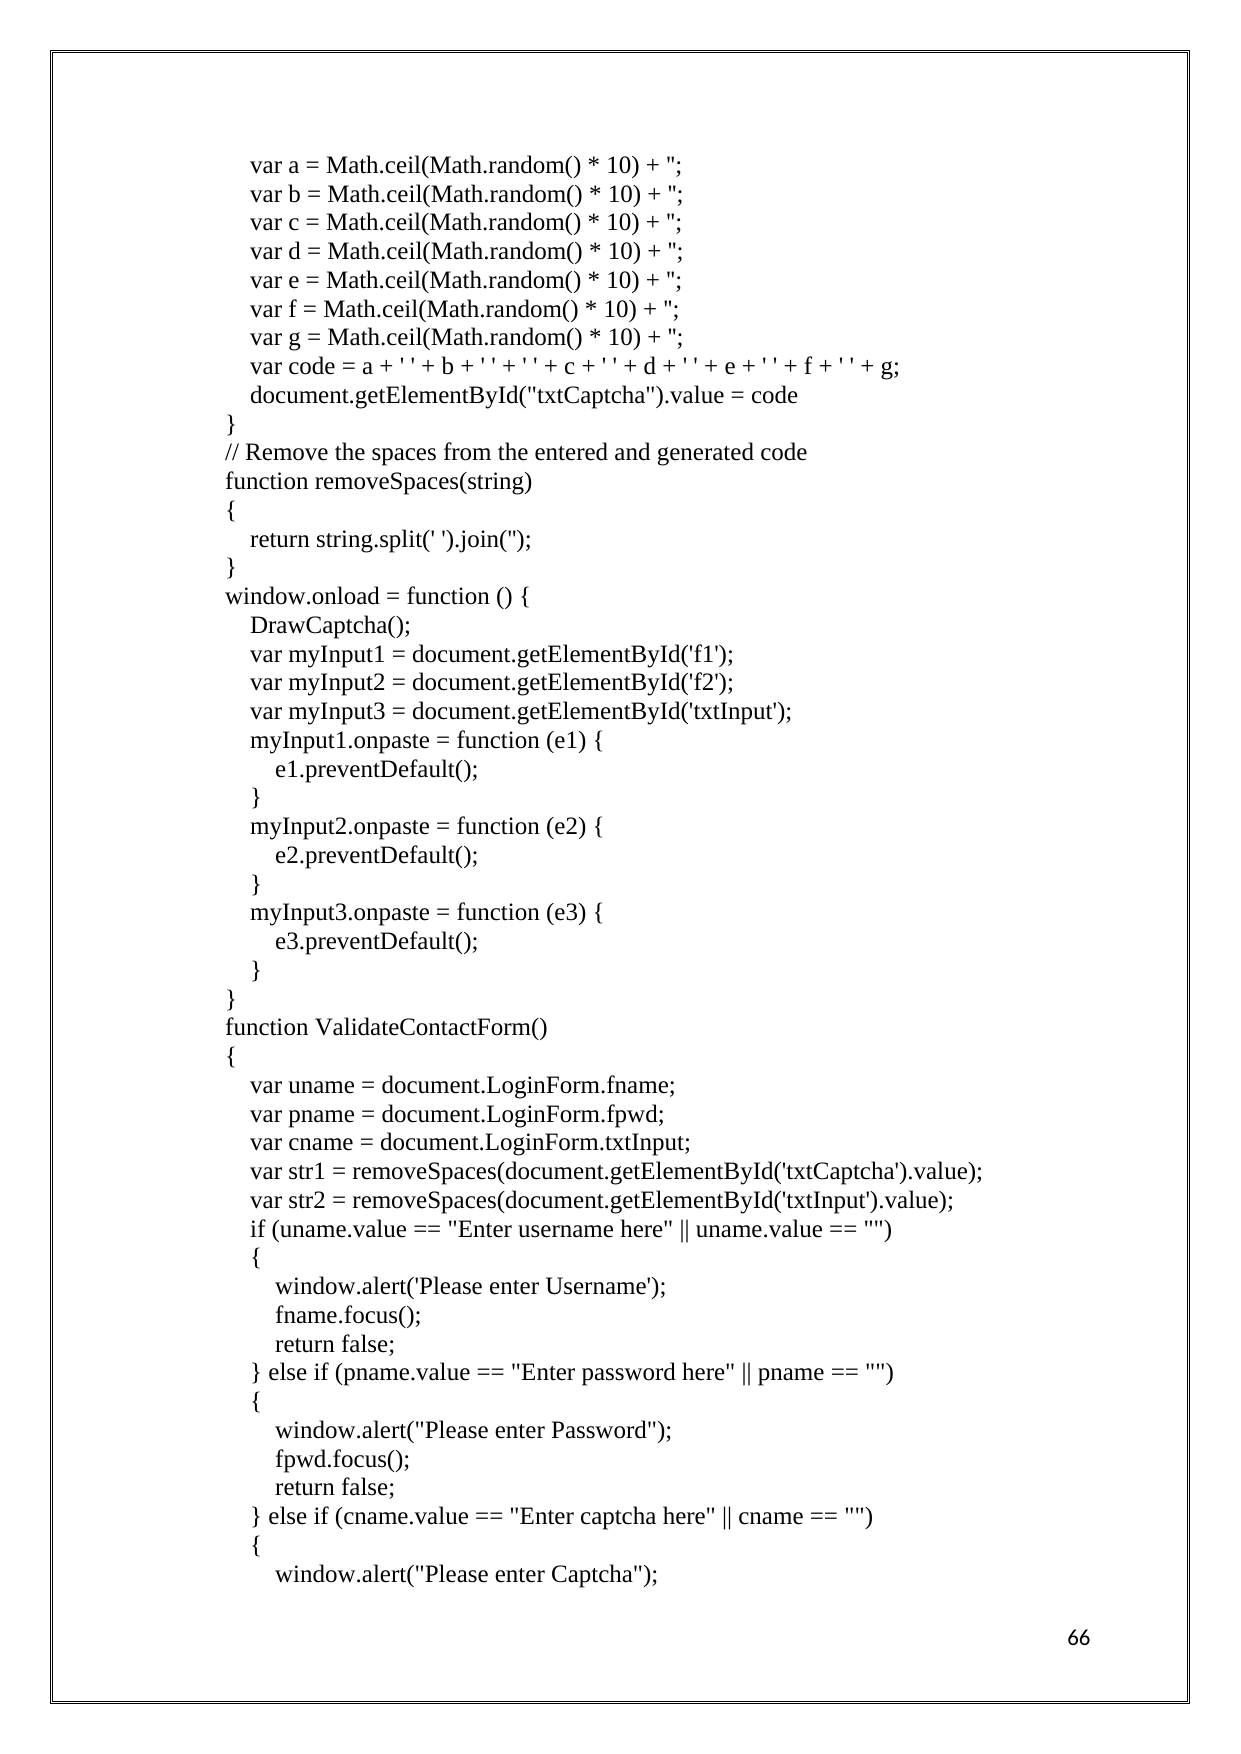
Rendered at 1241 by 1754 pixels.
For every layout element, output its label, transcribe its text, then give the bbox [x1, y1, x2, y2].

text { [150, 495, 1090, 524]
text var g = Math.ceil(Math.random() * 10) + ''; [150, 322, 1090, 351]
text return false; [150, 1472, 1090, 1501]
text var myInput1 = document.getElementById('f1'); [150, 639, 1090, 667]
text var pname = document.LoginForm.fpwd; [150, 1099, 1090, 1127]
text document.getElementById("txtCaptcha").value = code [150, 380, 1090, 409]
text window.alert("Please enter Password"); [150, 1415, 1090, 1444]
text var b = Math.ceil(Math.random() * 10) + ''; [150, 179, 1090, 207]
text var f = Math.ceil(Math.random() * 10) + ''; [150, 294, 1090, 322]
text e3.preventDefault(); [150, 926, 1090, 955]
text function removeSpaces(string) [150, 466, 1090, 495]
text } [150, 552, 1090, 581]
text } [150, 409, 1090, 437]
text e2.preventDefault(); [150, 840, 1090, 869]
text return false; [150, 1329, 1090, 1357]
text } else if (cname.value == "Enter captcha here" || cname == "") [150, 1501, 1090, 1530]
text } [150, 984, 1090, 1012]
text var cname = document.LoginForm.txtInput; [150, 1127, 1090, 1156]
text fpwd.focus(); [150, 1444, 1090, 1472]
text var uname = document.LoginForm.fname; [150, 1070, 1090, 1099]
text var code = a + ' ' + b + ' ' + ' ' + c + ' ' + d + ' ' + e + ' ' + f + ' ' + g; [150, 351, 1090, 380]
text if (uname.value == "Enter username here" || uname.value == "") [150, 1214, 1090, 1242]
text myInput1.onpaste = function (e1) { [150, 725, 1090, 754]
text var str1 = removeSpaces(document.getElementById('txtCaptcha').value); [150, 1156, 1090, 1185]
text var myInput2 = document.getElementById('f2'); [150, 667, 1090, 696]
text var d = Math.ceil(Math.random() * 10) + ''; [150, 236, 1090, 265]
text { [150, 1386, 1090, 1415]
text } else if (pname.value == "Enter password here" || pname == "") [150, 1357, 1090, 1386]
text var myInput3 = document.getElementById('txtInput'); [150, 696, 1090, 725]
text var str2 = removeSpaces(document.getElementById('txtInput').value); [150, 1185, 1090, 1214]
text window.alert("Please enter Captcha"); [150, 1559, 1090, 1587]
text } [150, 955, 1090, 984]
text window.alert('Please enter Username'); [150, 1271, 1090, 1300]
text var c = Math.ceil(Math.random() * 10) + ''; [150, 207, 1090, 236]
text { [150, 1242, 1090, 1271]
text } [150, 782, 1090, 811]
text // Remove the spaces from the entered and generated code [150, 437, 1090, 466]
text } [150, 869, 1090, 897]
text var a = Math.ceil(Math.random() * 10) + ''; [150, 150, 1090, 179]
text window.onload = function () { [150, 581, 1090, 610]
text { [150, 1041, 1090, 1070]
text e1.preventDefault(); [150, 754, 1090, 782]
text { [150, 1530, 1090, 1559]
text return string.split(' ').join(''); [150, 524, 1090, 552]
text myInput3.onpaste = function (e3) { [150, 897, 1090, 926]
text var e = Math.ceil(Math.random() * 10) + ''; [150, 265, 1090, 294]
text fname.focus(); [150, 1300, 1090, 1329]
text myInput2.onpaste = function (e2) { [150, 811, 1090, 840]
text function ValidateContactForm() [150, 1012, 1090, 1041]
text DrawCaptcha(); [150, 610, 1090, 639]
